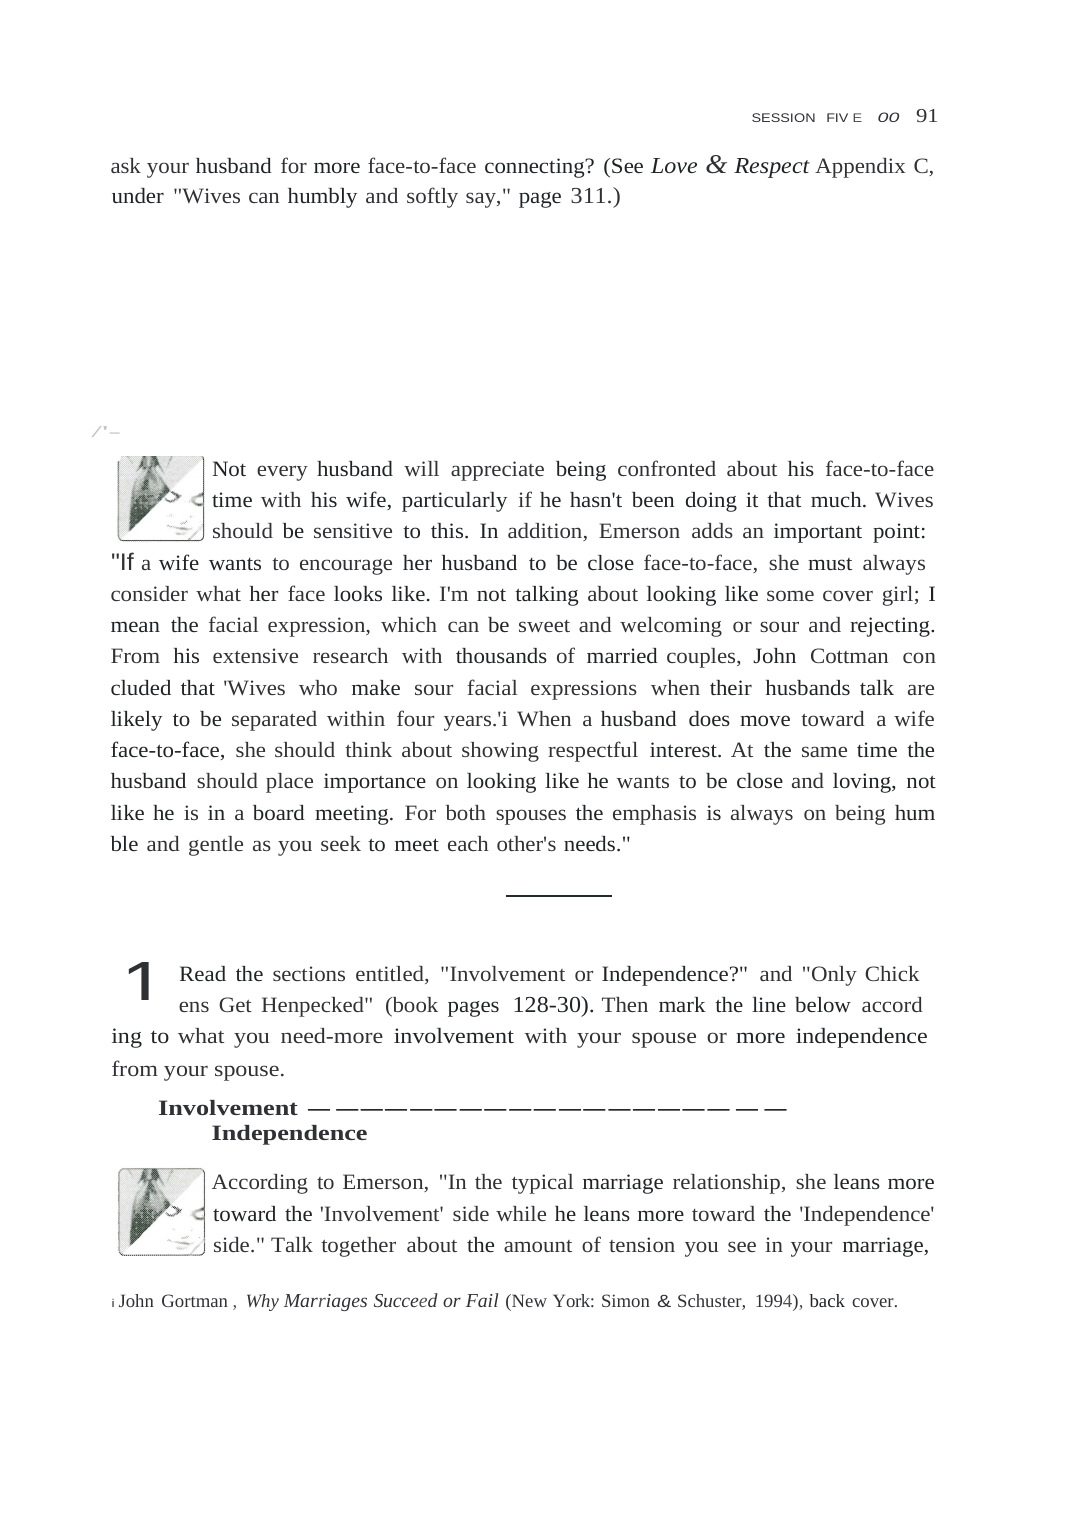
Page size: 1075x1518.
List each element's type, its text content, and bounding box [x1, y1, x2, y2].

text ask your husband for more face-to-face connecting? (See Love & Respect Appendix C, under "Wives can humbly and softly say," page 311.) [110, 148, 936, 209]
text "If a wife wants to encourage her husband to be close face-to-face, she must always [110, 550, 950, 575]
text Involvement ------------------- Independence [158, 1095, 950, 1145]
text i John Gortman , Why Marriages Succeed or Fail (New York: Simon & Schuster, 1994), back cover. [111, 1289, 950, 1312]
text /'- [91, 422, 204, 441]
text consider what her face looks like. I'm not talking about looking like some cover girl; I mean the facial expression, which can be sweet and welcoming or sour and rejecting. From his extensive research with thousands of married couples, John Cottman con­ cluded that 'Wives who make sour facial expressions when their husbands talk are likely to be separated within four years.'i When a husband does move toward a wife face-to-face, she should think about showing respectful interest. At the same time the husband should place importance on looking like he wants to be close and loving, not like he is in a board meeting. For both spouses the emphasis is always on being hum­ ble and gentle as you seek to meet each other's needs." [110, 581, 936, 856]
text Not every husband will appreciate being confronted about his face-to-face time with his wife, particularly if he hasn't been doing it that much. Wives should be sensitive to this. In addition, Emerson adds an important point: [212, 456, 934, 544]
picture [116, 456, 205, 543]
picture [116, 1165, 207, 1256]
text SESSION FIV E 00 91 [79, 104, 938, 127]
text Read the sections entitled, "Involvement or Independence?" and "Only Chick­ ens Get Henpecked" (book pages 128-30). Then mark the line below accord­ [178, 961, 936, 1018]
text ing to what you need-more involvement with your spouse or more independence from your spouse. [111, 1023, 936, 1081]
text According to Emerson, "In the typical marriage relationship, she leans more toward the 'Involvement' side while he leans more toward the 'Independence' side." Talk together about the amount of tension you see in your marriage, [211, 1169, 935, 1257]
